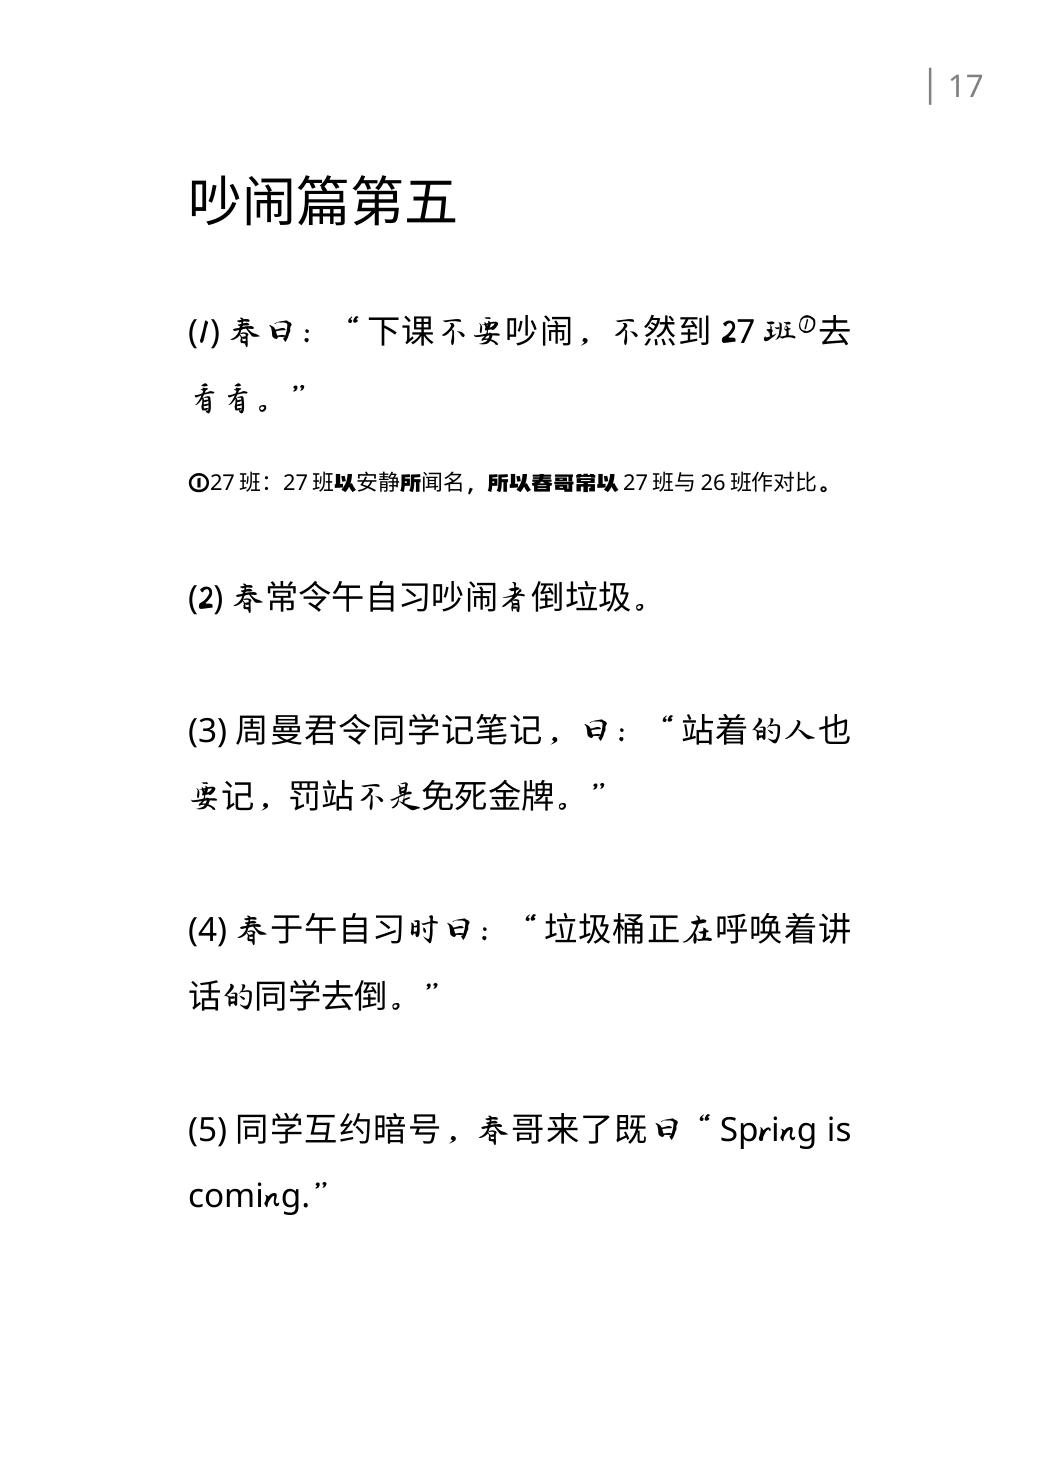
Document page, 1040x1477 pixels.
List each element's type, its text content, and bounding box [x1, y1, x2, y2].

list 春常令午自习吵闹者倒垃圾。 [188, 565, 852, 632]
list 周曼君令同学记笔记，曰：“站着的人也要记，罚站不是免死金牌。” [188, 698, 852, 831]
list 春曰：“下课不要吵闹，不然到27班①去看看。” [188, 299, 852, 432]
text ①27班：27班以安静所闻名，所以春哥常以27班与26班作对比。 [188, 466, 852, 499]
list 同学互约暗号，春哥来了既曰“Spring is coming.” [188, 1097, 852, 1230]
text 吵闹篇第五 [188, 166, 852, 233]
list 春于午自习时曰：“垃圾桶正在呼唤着讲话的同学去倒。” [188, 897, 852, 1030]
